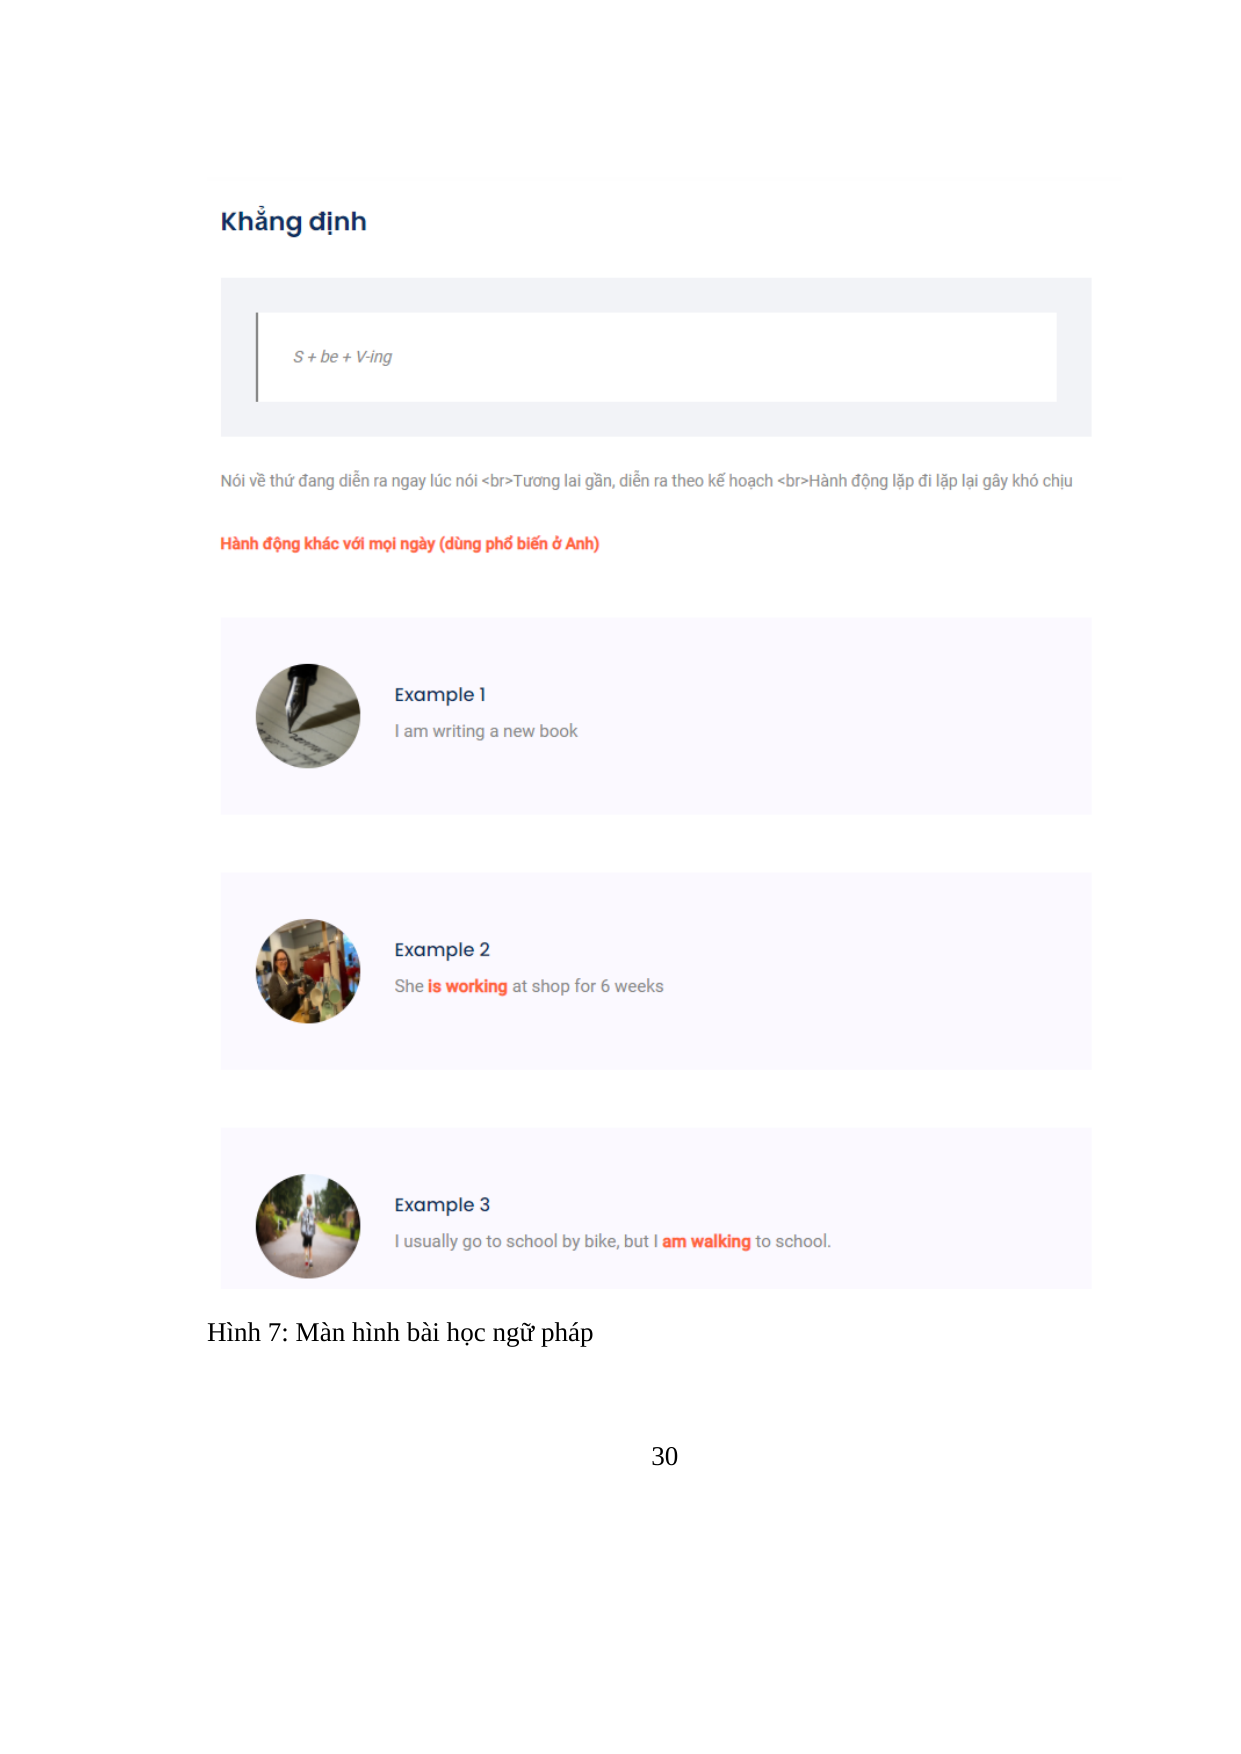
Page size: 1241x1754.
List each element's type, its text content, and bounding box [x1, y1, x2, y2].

picture [206, 177, 1123, 1289]
